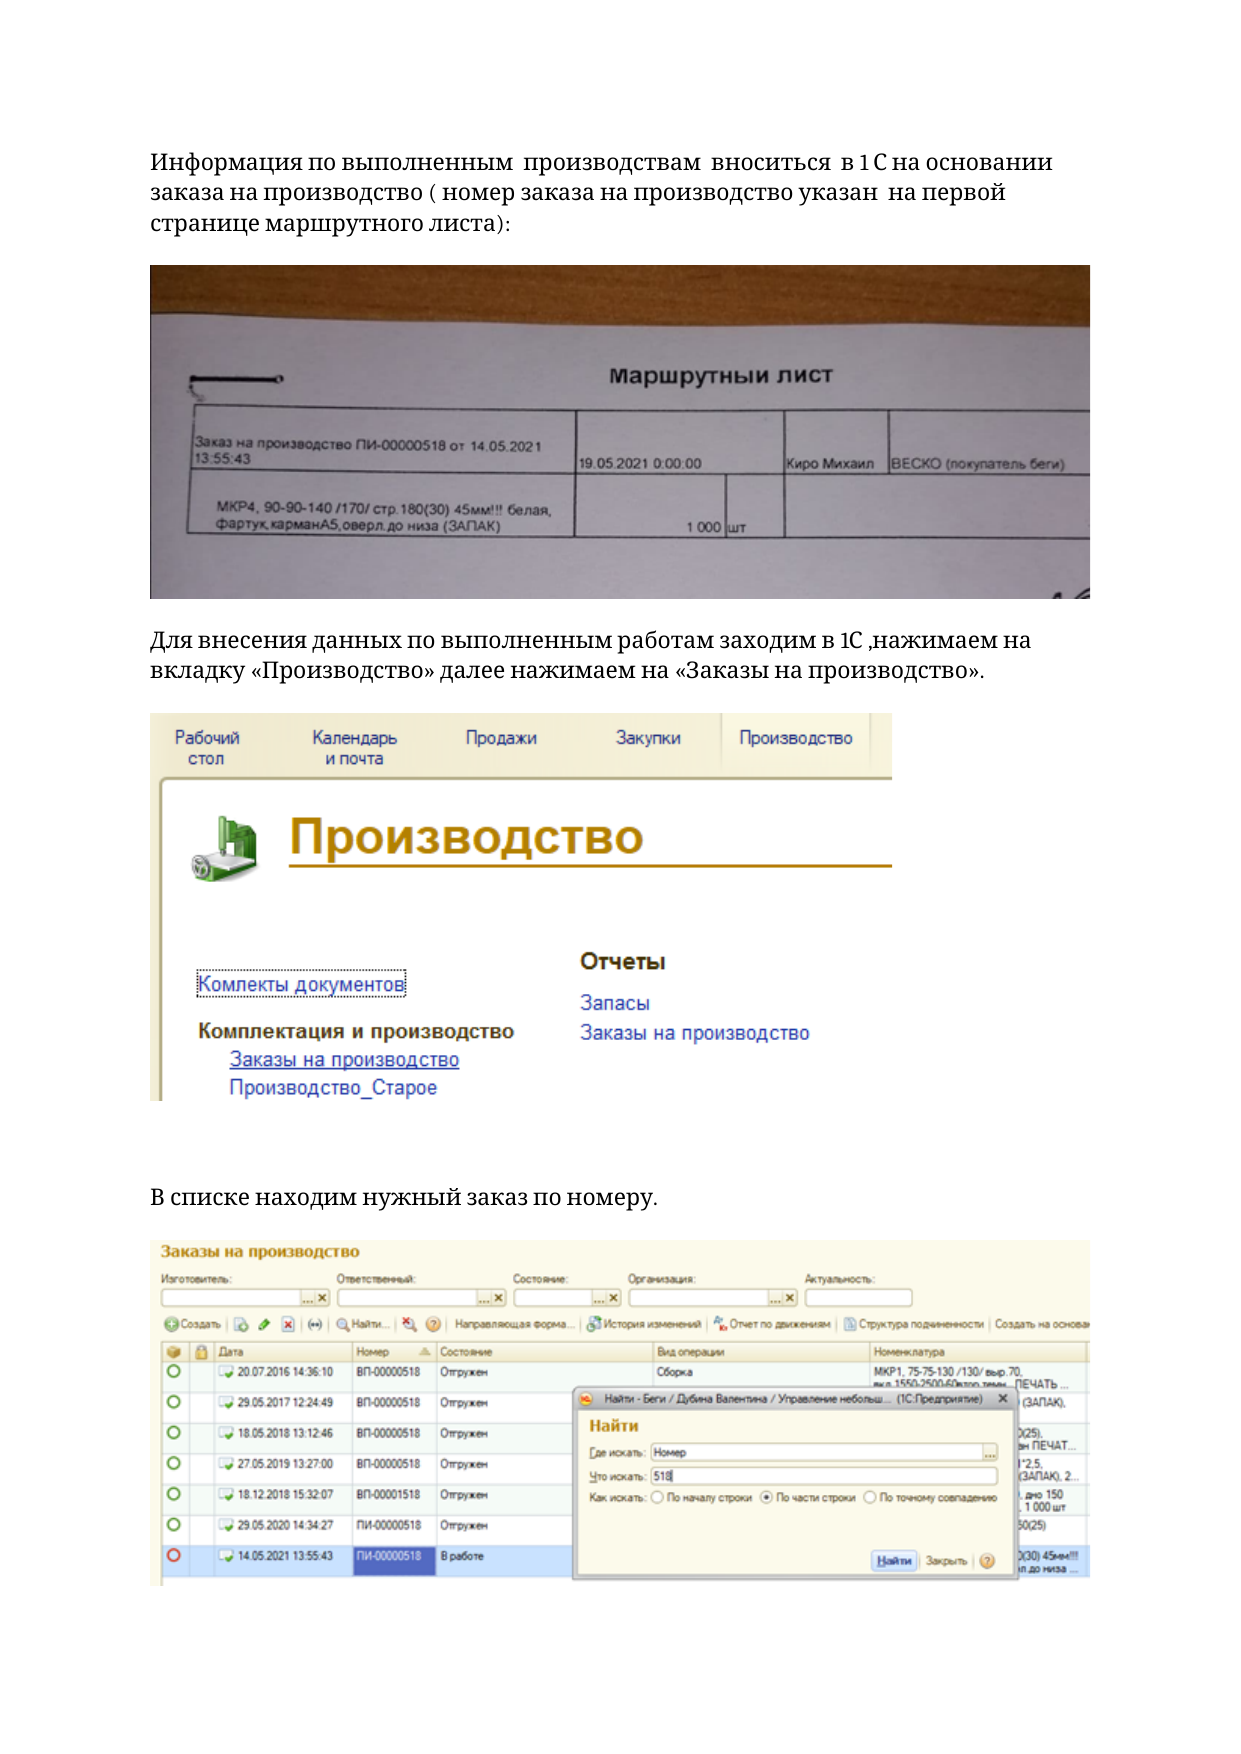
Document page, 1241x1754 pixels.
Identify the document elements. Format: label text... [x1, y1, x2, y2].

picture [150, 1240, 1091, 1586]
text Для внесения данных по выполненным работам заходим в 1С ,нажимаем на вкладку «Производство» далее нажимаем на «Заказы на производство». [150, 628, 1090, 684]
text Информация по выполненным производствам вноситься в 1 С на основании заказа на производство ( номер заказа на производство указан на первой странице маршрутного листа): [150, 150, 1090, 237]
picture [150, 713, 893, 1101]
picture [150, 265, 1091, 599]
text В списке находим нужный заказ по номеру. [150, 1185, 1090, 1211]
